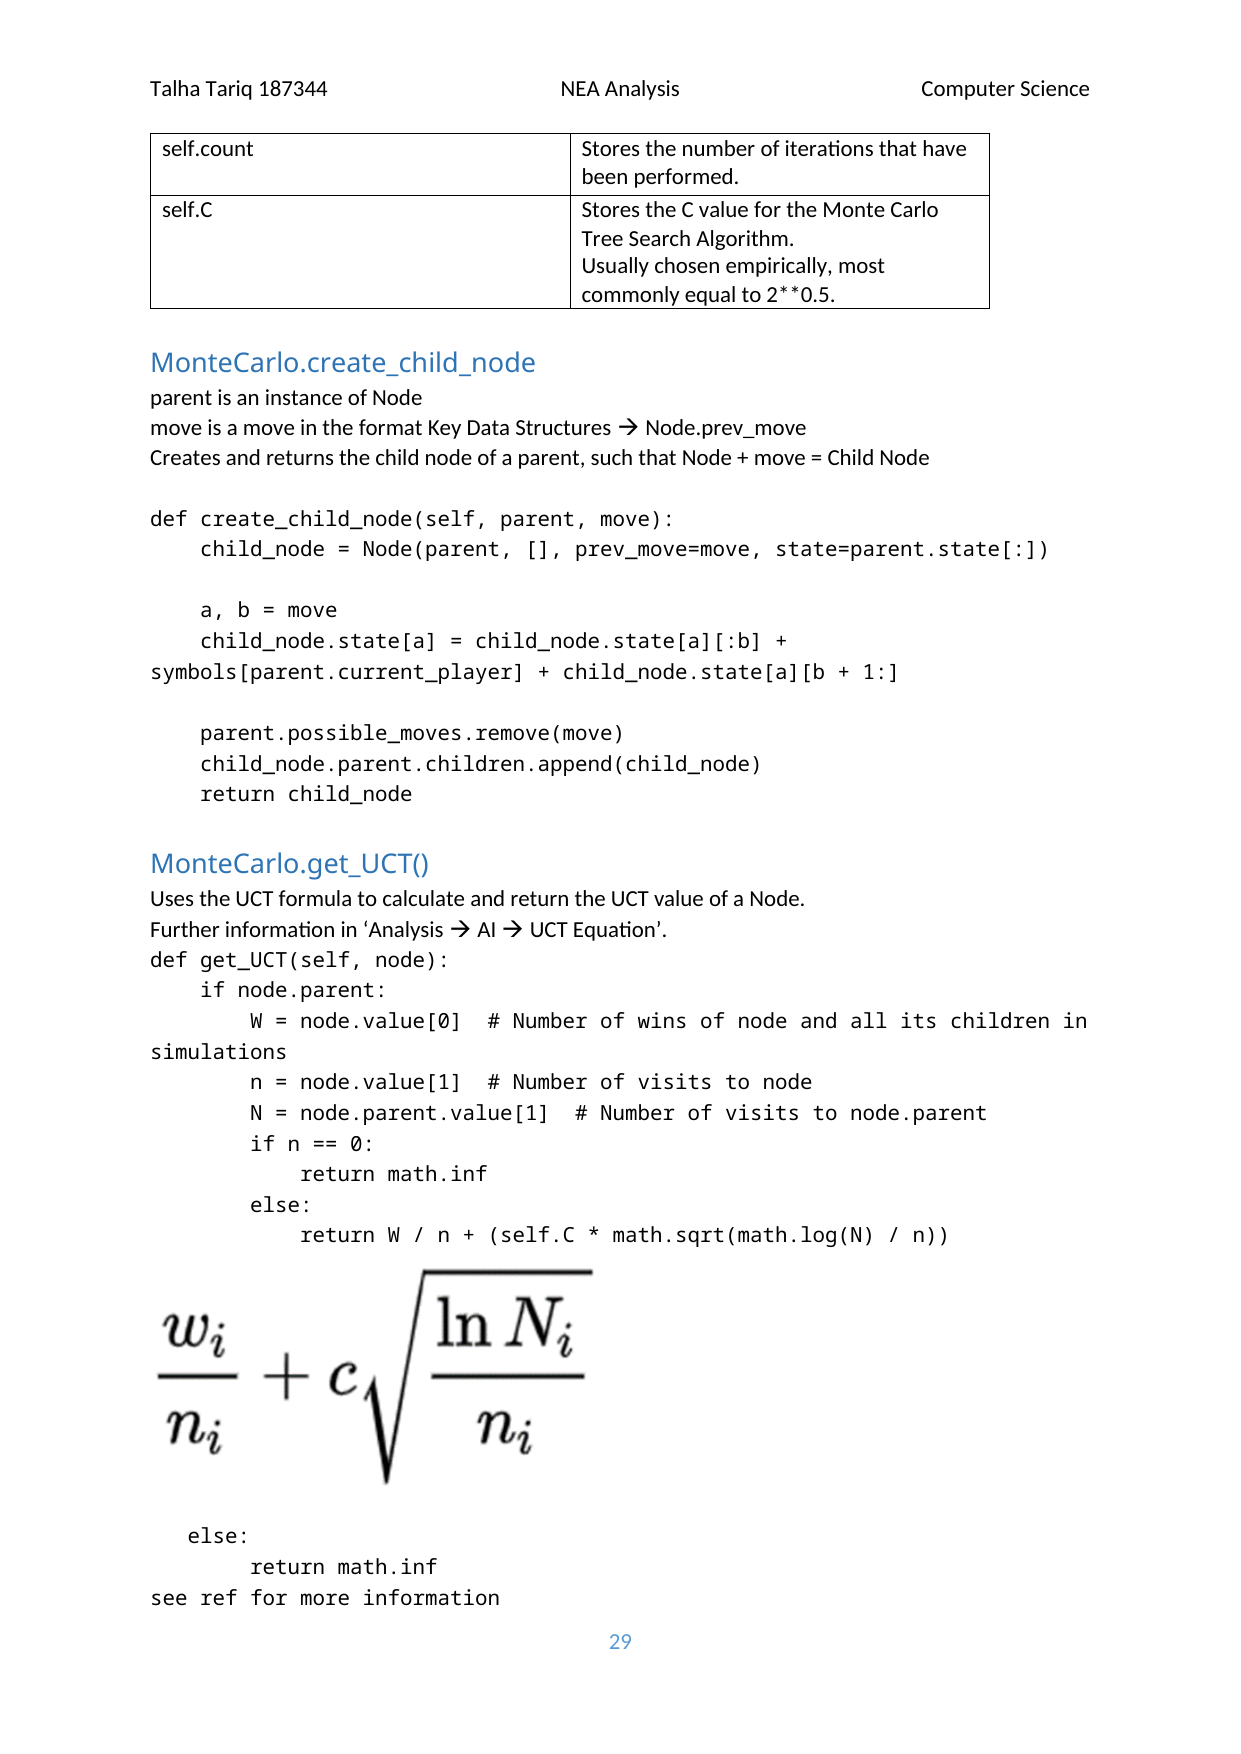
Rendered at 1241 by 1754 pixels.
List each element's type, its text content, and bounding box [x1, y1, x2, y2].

subtitle MonteCarlo.get_UCT() [150, 845, 1090, 882]
text Further information in ‘Analysis AI UCT Equation’. [150, 915, 1090, 943]
table_cell self.C [151, 196, 570, 308]
text Creates and returns the child node of a parent, such that Node + move = Child Node [150, 443, 1090, 471]
text def get_UCT(self, node): if node.parent: W = node.value[0] # Number of wins of node and all its children in simulations n = node.value[1] # Number of visits to node N = node.parent.value[1] # Number of visits to node.parent if n == 0: return math.inf else: return W / n + (self.C * math.sqrt(math.log(N) / n)) else: return math.inf [150, 945, 1090, 1581]
picture [150, 1265, 605, 1522]
text def create_child_node(self, parent, move): child_node = Node(parent, [], prev_move=move, state=parent.state[:]) a, b = move child_node.state[a] = child_node.state[a][:b] + symbols[parent.current_player] + child_node.state[a][b + 1:] parent.possible_moves.remove(move) child_node.parent.children.append(child_node) return child_node [150, 504, 1090, 808]
text move is a move in the format Key Data Structures Node.prev_move [150, 413, 1090, 441]
table_cell Stores the C value for the Monte Carlo Tree Search Algorithm. Usually chosen empirically, most commonly equal to 2**0.5. [571, 196, 989, 308]
subtitle MonteCarlo.create_child_node [150, 343, 1090, 380]
text see ref for more information [150, 1583, 1090, 1611]
text parent is an instance of Node [150, 383, 1090, 411]
table_cell Stores the number of iterations that have been performed. [571, 134, 989, 194]
text Uses the UCT formula to calculate and return the UCT value of a Node. [150, 884, 1090, 913]
table_cell self.count [151, 134, 570, 194]
